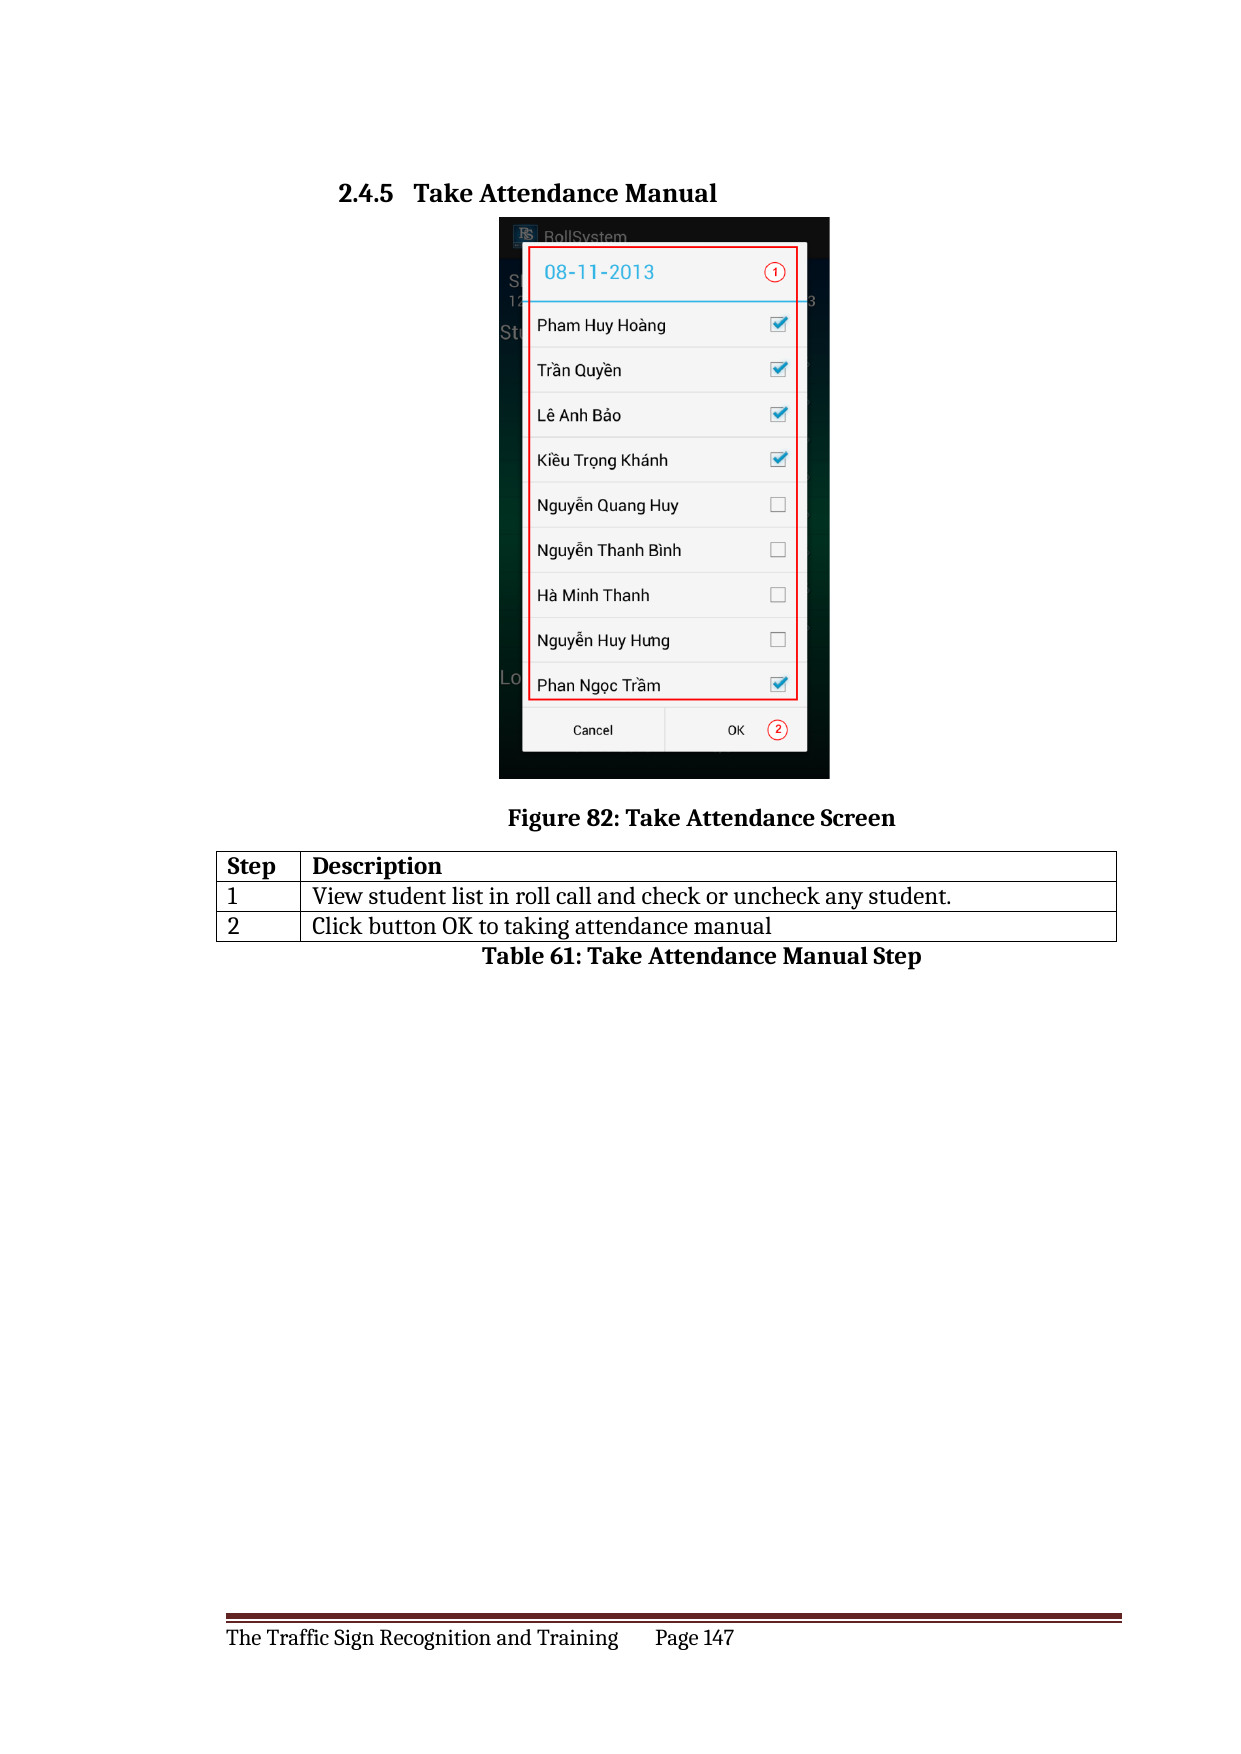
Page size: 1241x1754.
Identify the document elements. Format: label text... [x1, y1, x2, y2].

list Table 61: Take Attendance Manual Step [282, 942, 1122, 970]
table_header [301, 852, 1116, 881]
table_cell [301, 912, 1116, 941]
picture [499, 217, 830, 779]
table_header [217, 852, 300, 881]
list Figure 82: Take Attendance Screen [282, 803, 1122, 832]
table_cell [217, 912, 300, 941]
subtitle Take Attendance Manual [338, 178, 1122, 209]
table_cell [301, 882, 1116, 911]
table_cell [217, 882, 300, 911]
